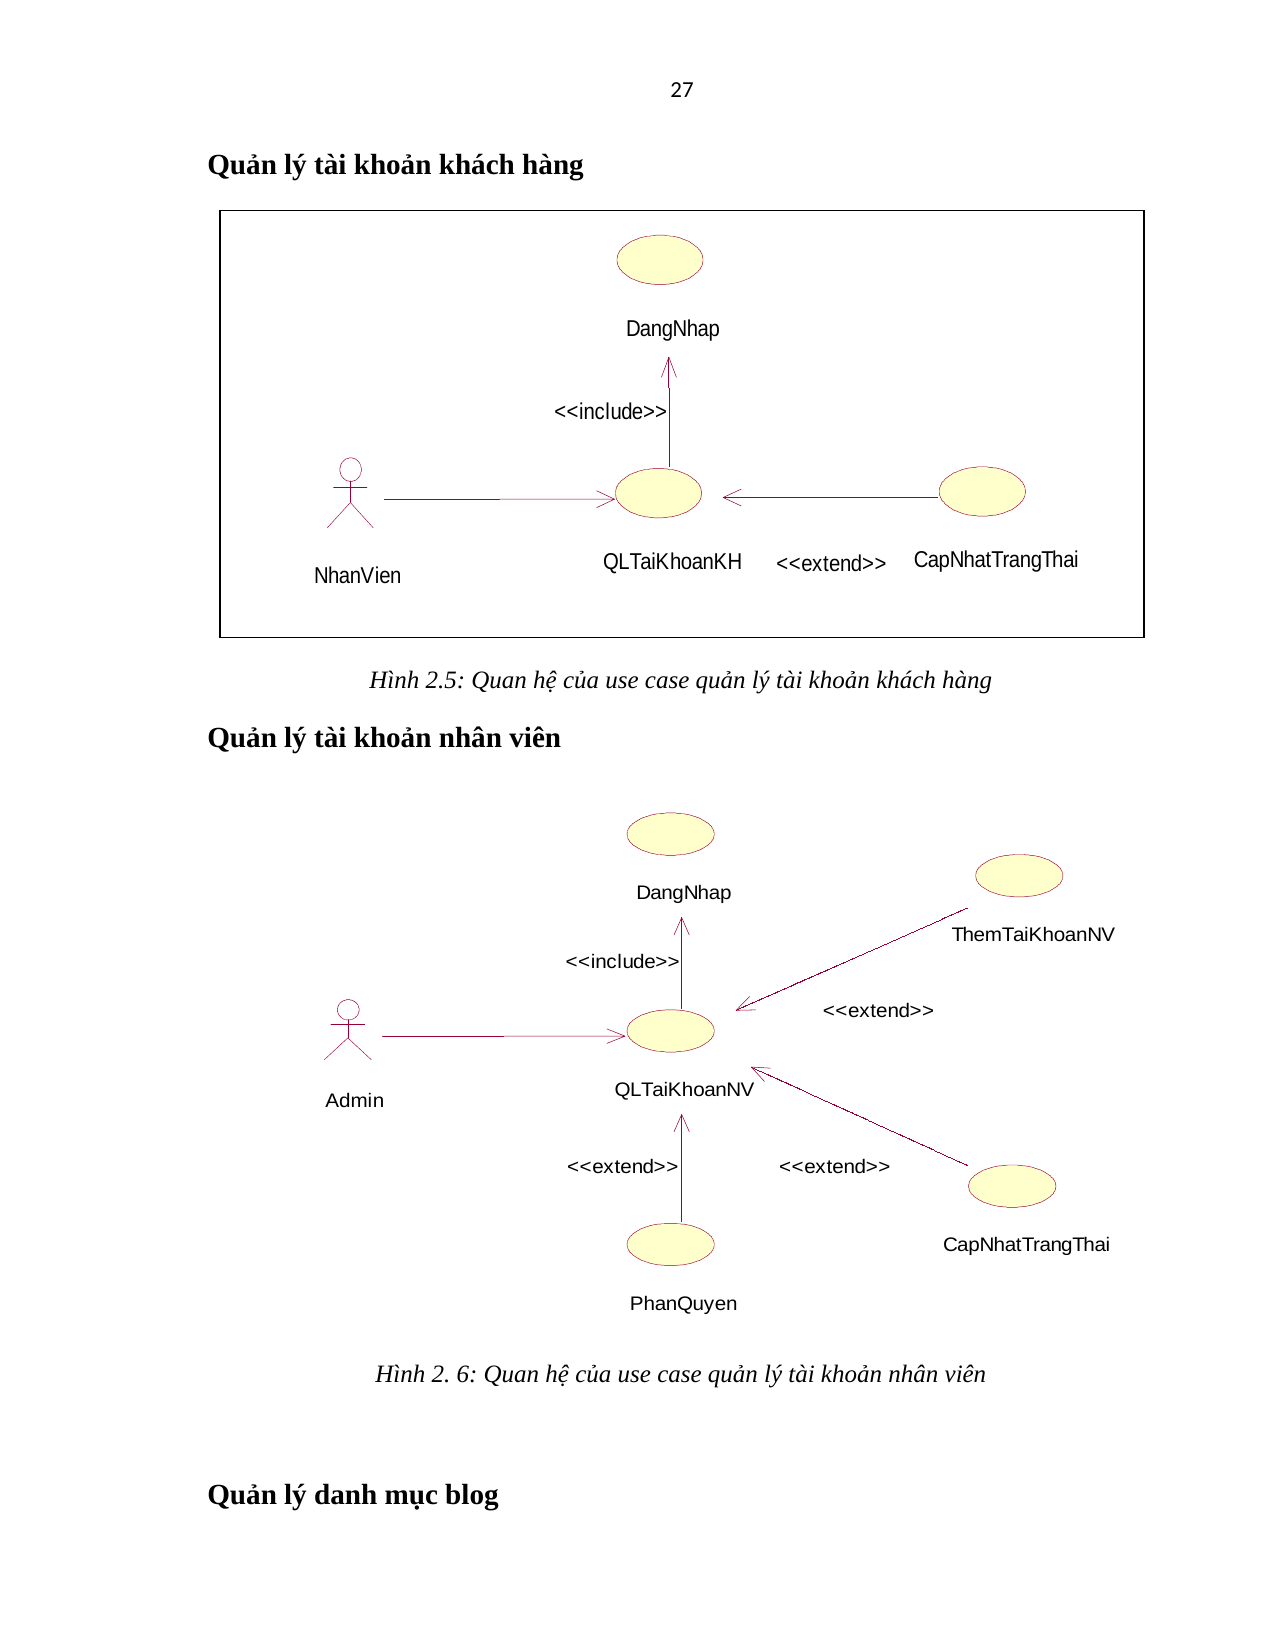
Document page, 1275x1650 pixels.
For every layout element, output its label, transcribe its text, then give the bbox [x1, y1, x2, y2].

text Hình 2.5: Quan hệ của use case quản lý tài khoản khách hàng [207, 665, 1156, 694]
text Quản lý tài khoản khách hàng [207, 147, 1156, 181]
text Hình 2. 6: Quan hệ của use case quản lý tài khoản nhân viên [207, 1359, 1156, 1388]
text Quản lý tài khoản nhân viên [207, 721, 1156, 754]
text Quản lý danh mục blog [207, 1477, 1156, 1511]
